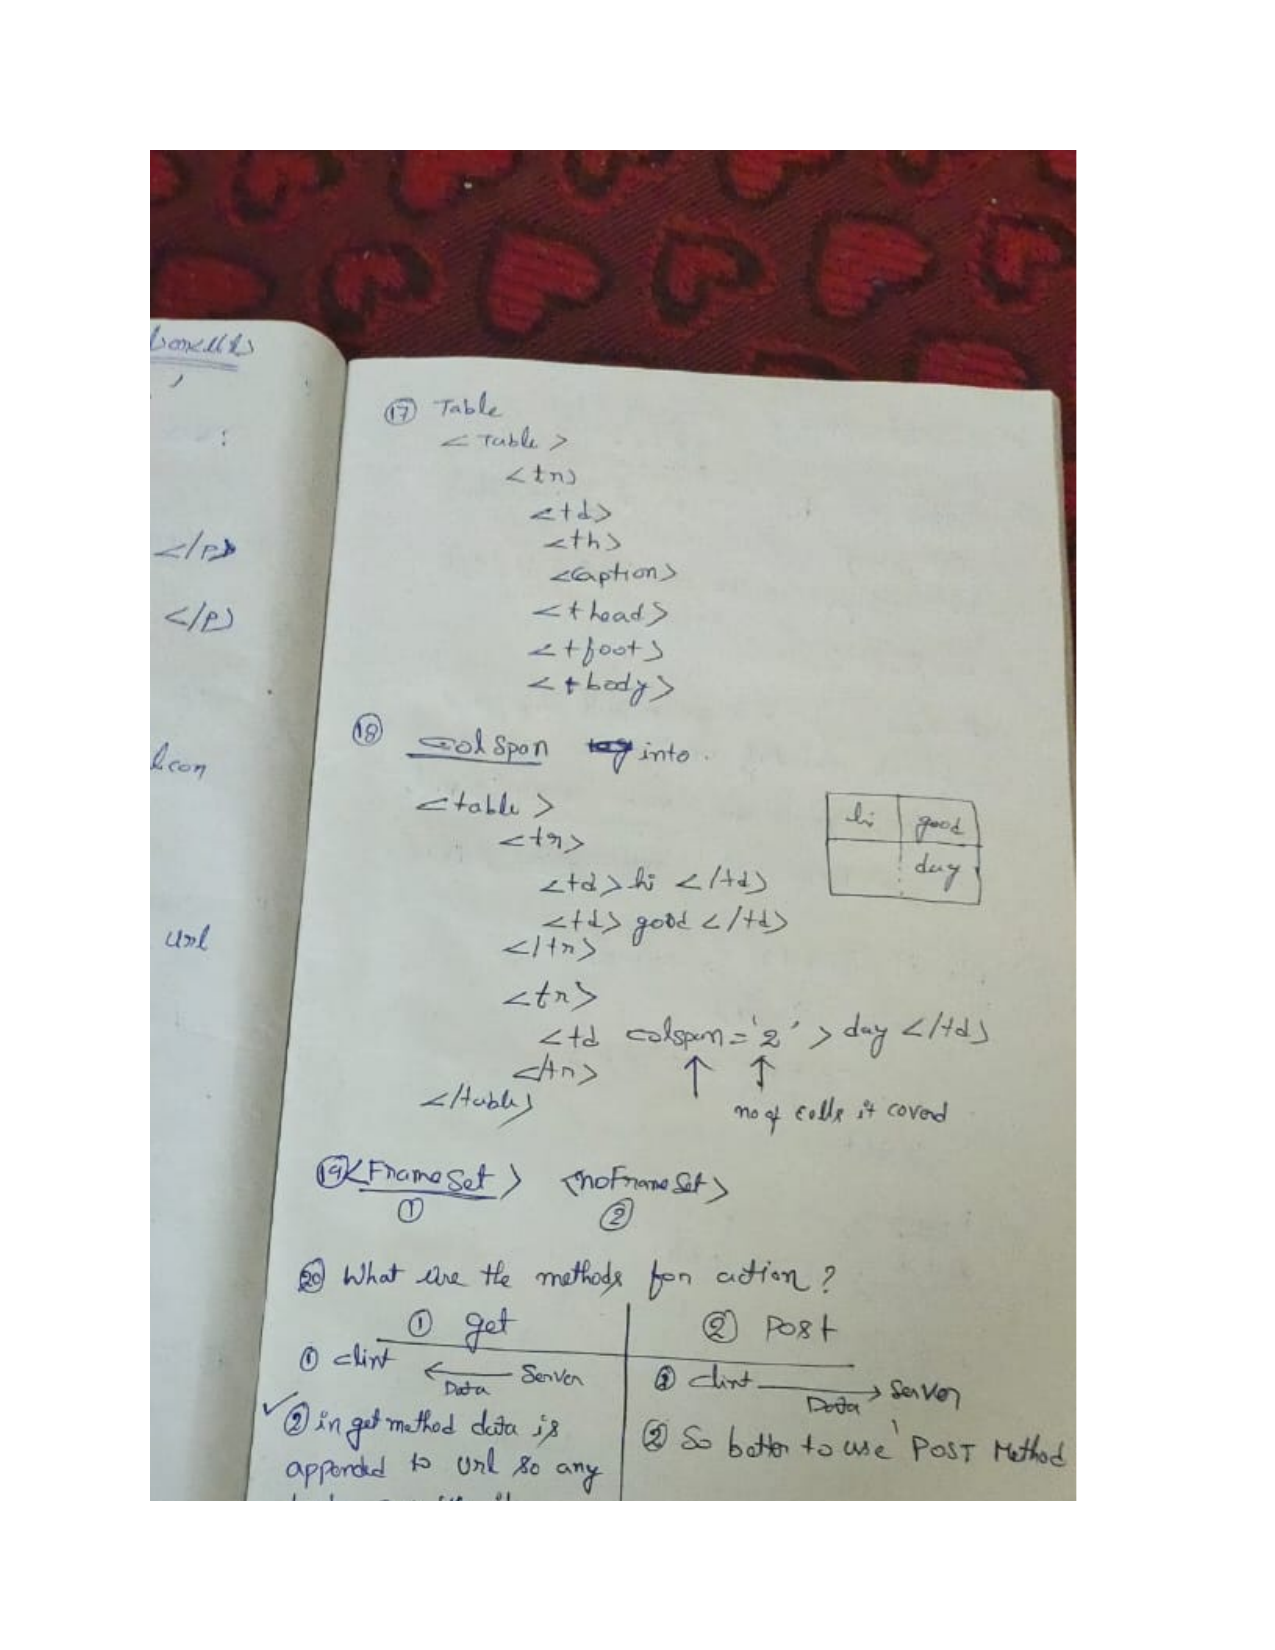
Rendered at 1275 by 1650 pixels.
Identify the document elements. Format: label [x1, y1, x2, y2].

picture [150, 150, 1077, 1501]
